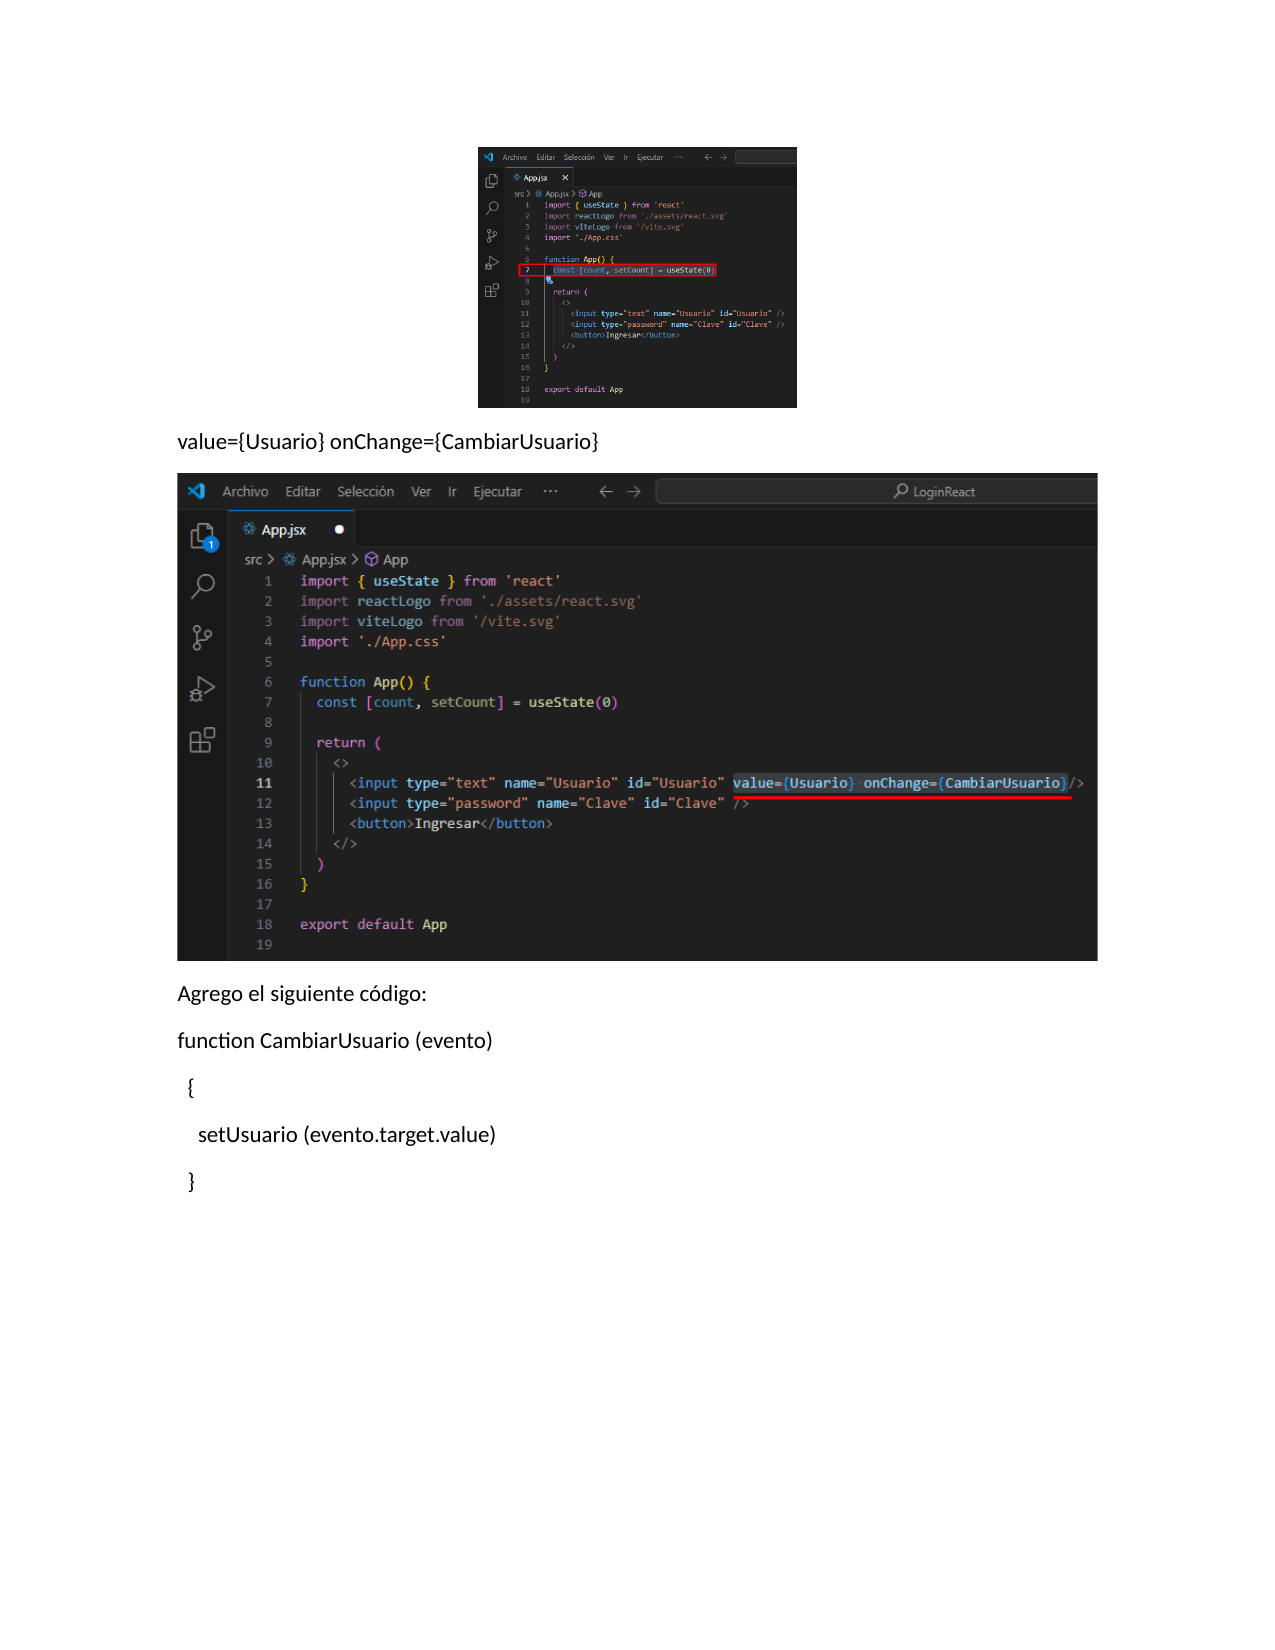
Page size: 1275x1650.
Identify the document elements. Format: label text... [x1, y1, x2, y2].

text } [177, 1167, 1098, 1195]
text value={Usuario} onChange={CambiarUsuario} [177, 427, 1098, 455]
text Agrego el siguiente código: [177, 979, 1098, 1007]
text function CambiarUsuario (evento) [177, 1026, 1098, 1054]
text setUsuario (evento.target.value) [177, 1120, 1098, 1148]
picture [478, 147, 797, 408]
picture [177, 473, 1098, 961]
text { [177, 1073, 1098, 1101]
